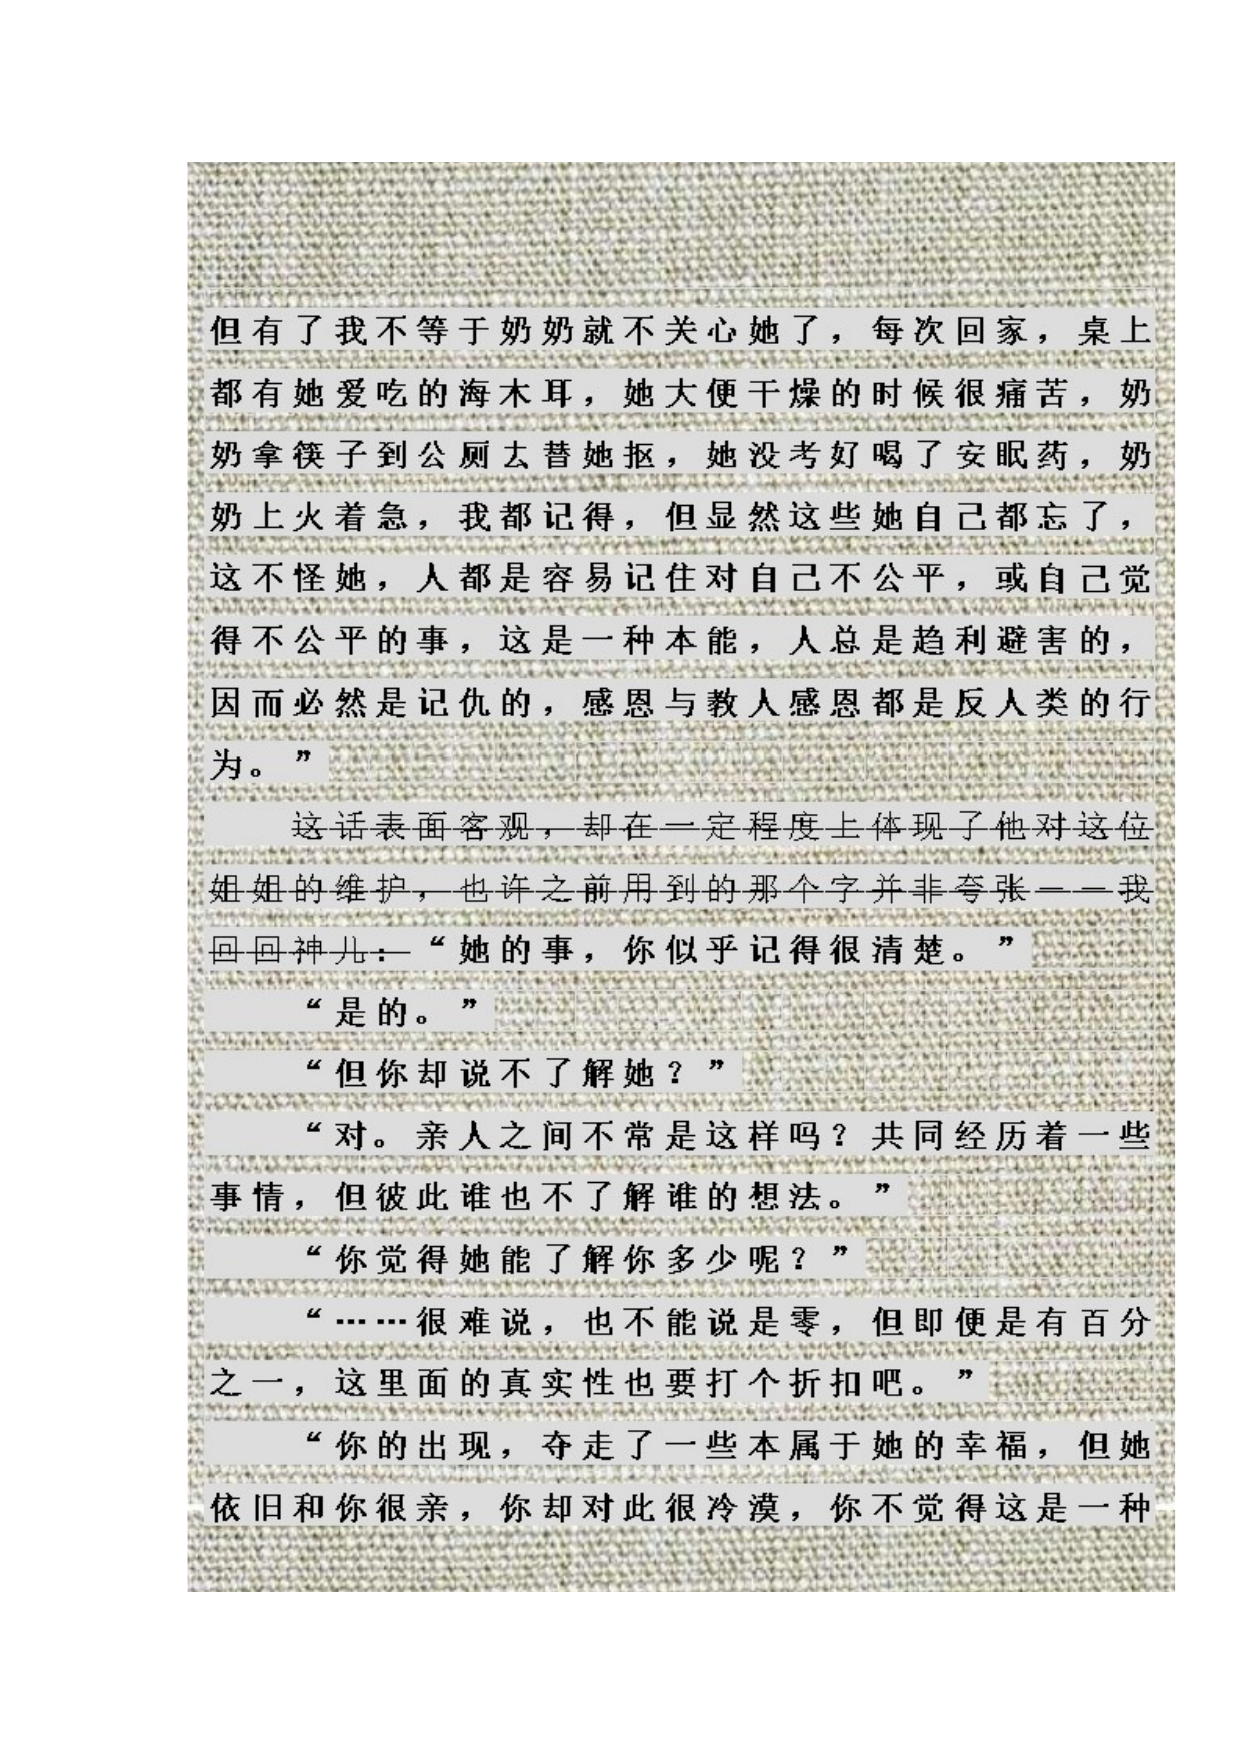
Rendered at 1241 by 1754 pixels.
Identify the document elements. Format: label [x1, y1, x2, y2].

picture [187, 162, 1175, 1592]
